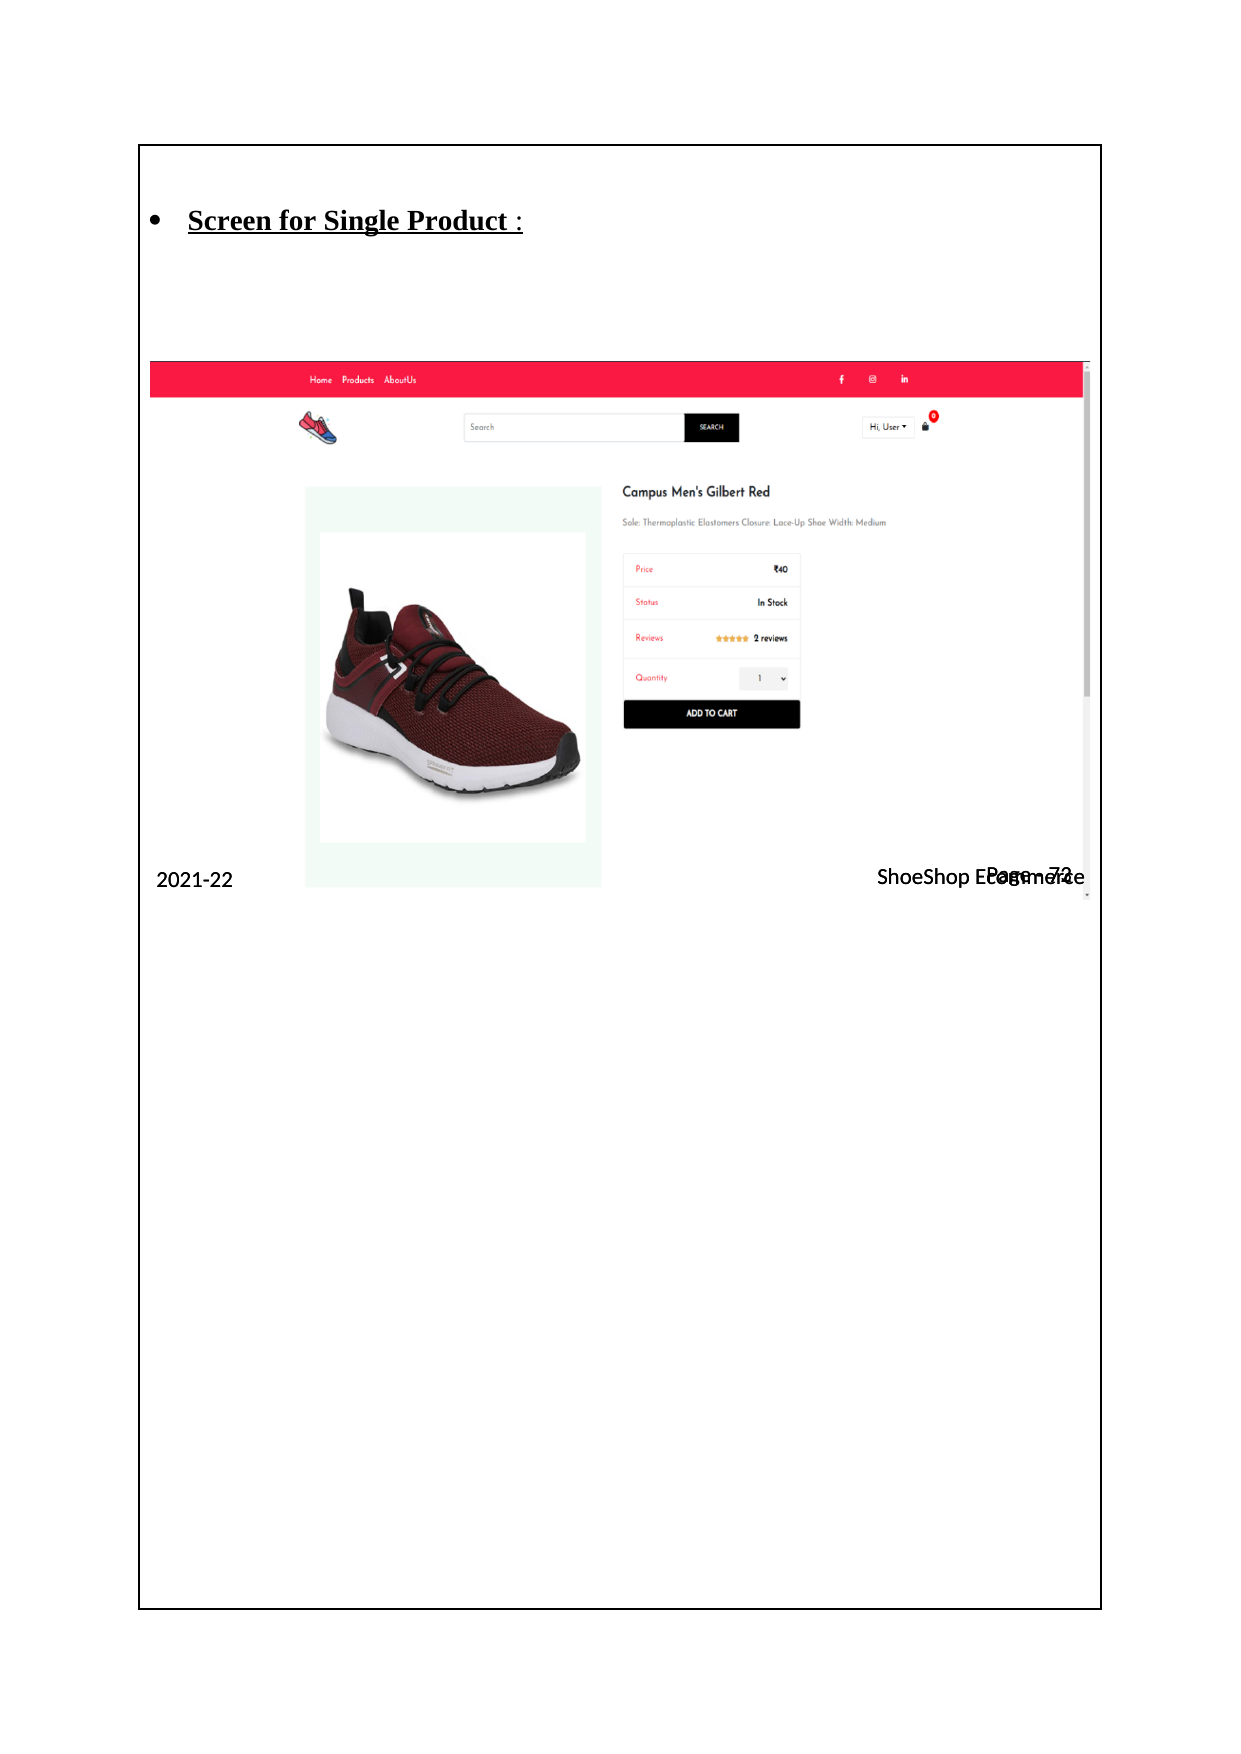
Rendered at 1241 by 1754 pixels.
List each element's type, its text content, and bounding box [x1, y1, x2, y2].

picture [150, 361, 1091, 900]
list Screen for Single Product : [150, 203, 1090, 236]
